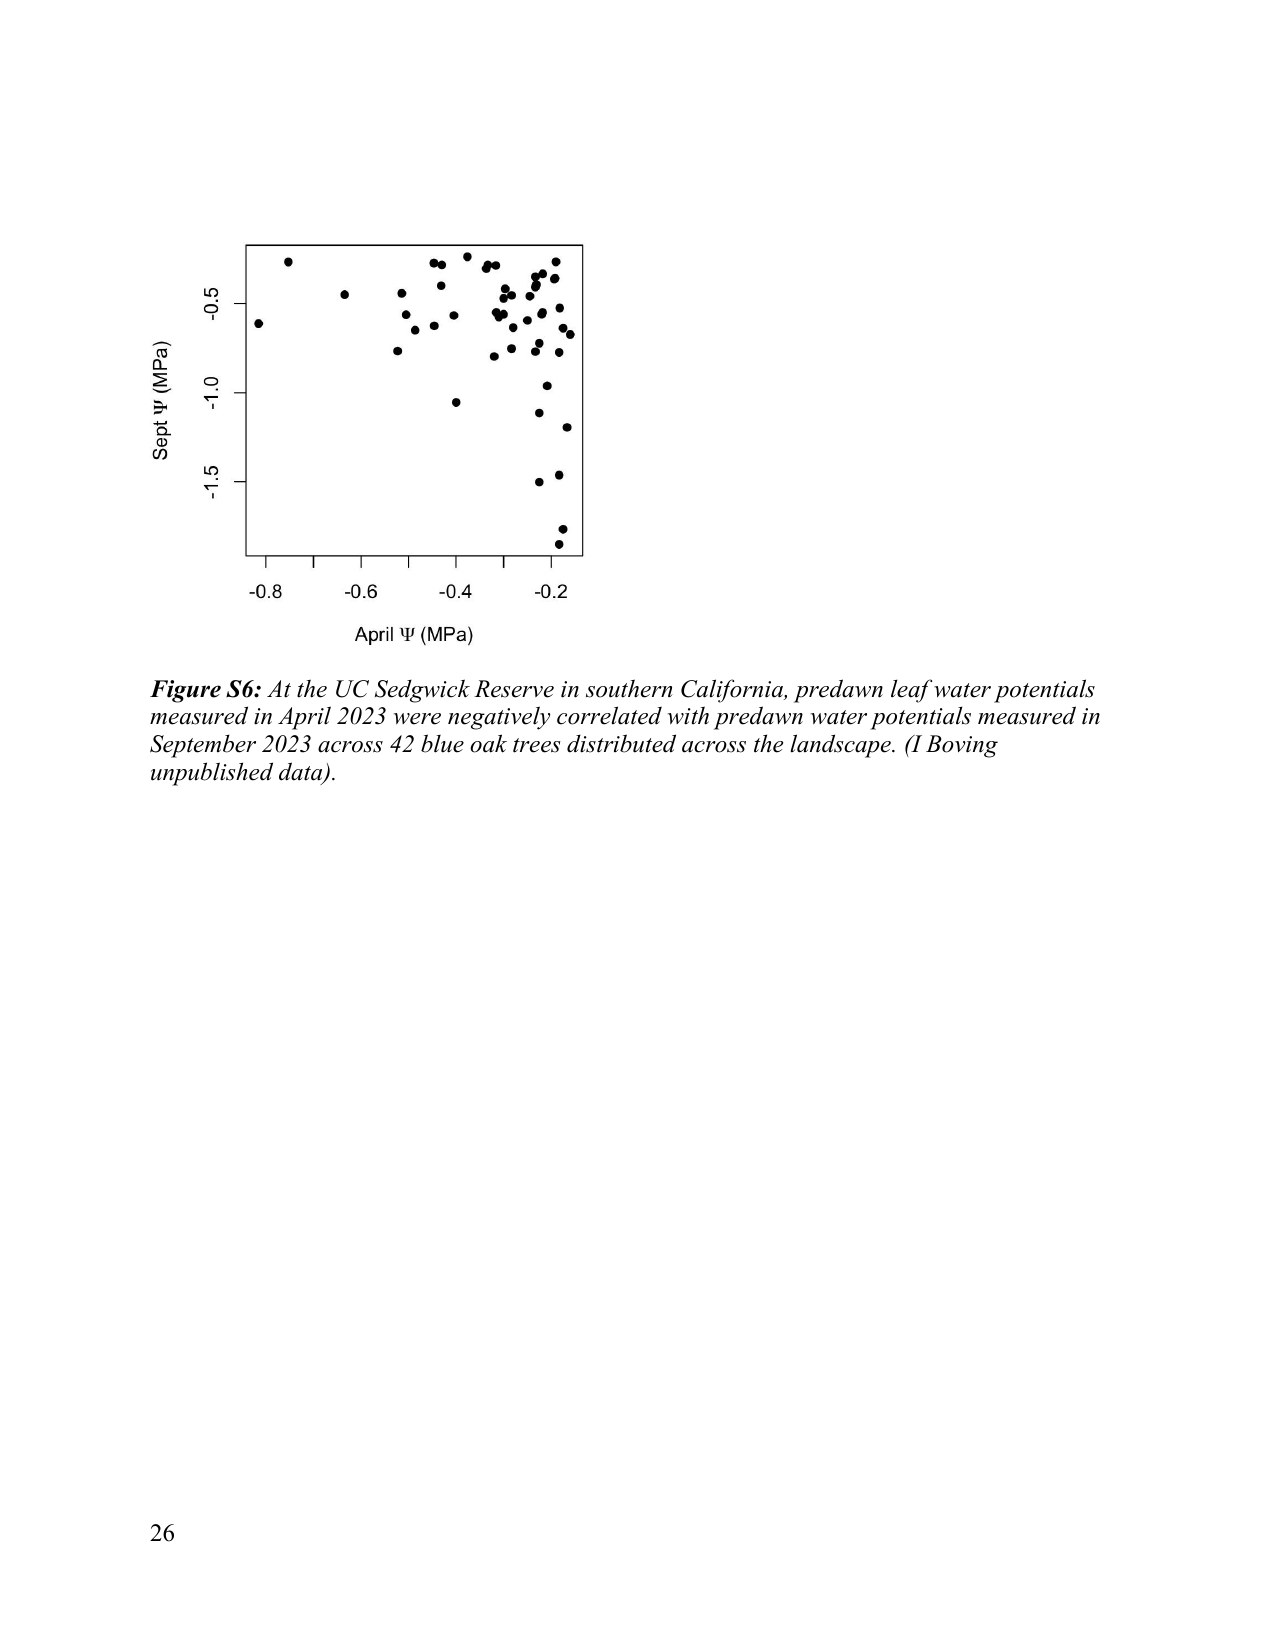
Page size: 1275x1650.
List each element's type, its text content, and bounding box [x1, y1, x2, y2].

picture [150, 150, 631, 675]
text Figure S6: At the UC Sedgwick Reserve in southern California, predawn leaf water potentials measured in April 2023 were negatively correlated with predawn water potentials measured in September 2023 across 42 blue oak trees distributed across the landscape. (I Boving unpublished data). [150, 675, 1125, 786]
